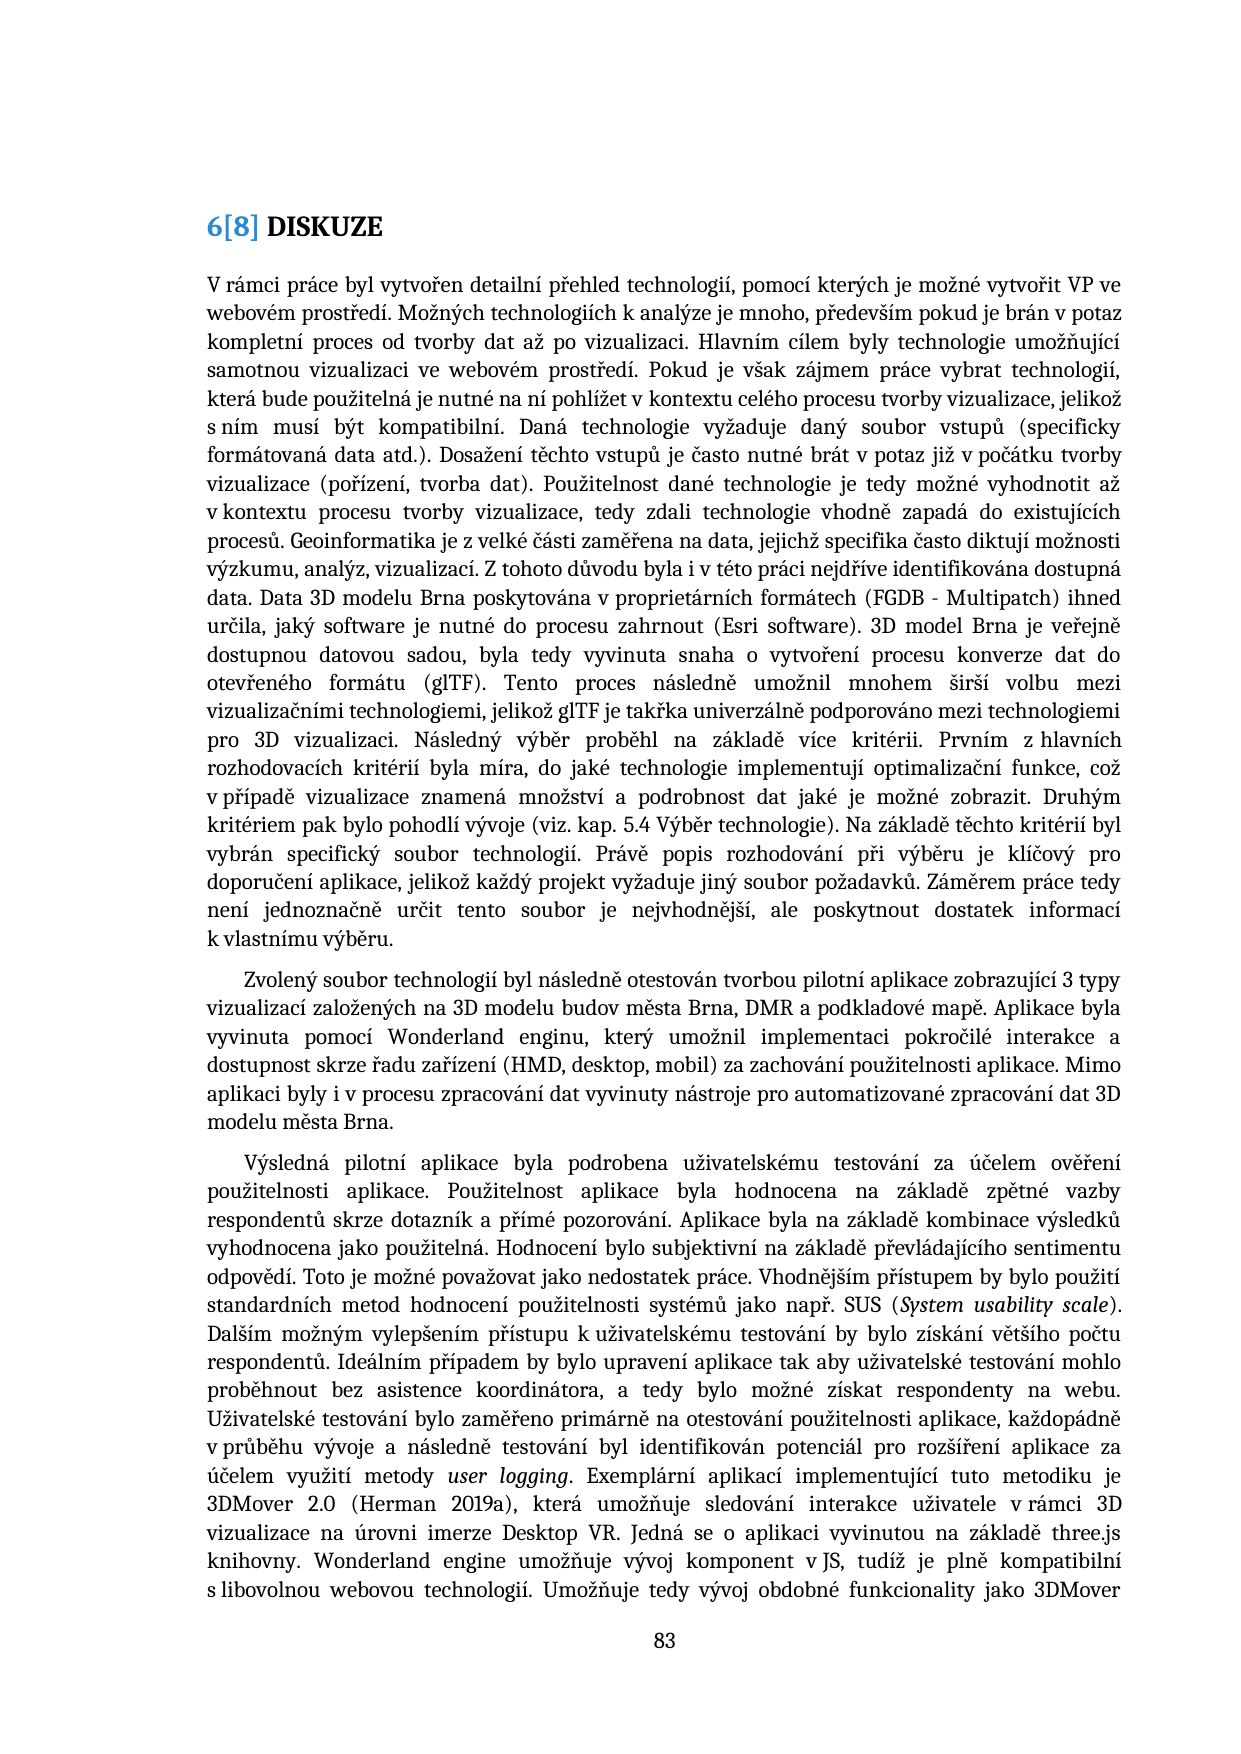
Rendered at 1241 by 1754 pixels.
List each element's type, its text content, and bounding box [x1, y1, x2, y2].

text Zvolený soubor technologií byl následně otestován tvorbou pilotní aplikace zobrazující 3 typy vizualizací založených na 3D modelu budov města Brna, DMR a podkladové mapě. Aplikace byla vyvinuta pomocí Wonderland enginu, který umožnil implementaci pokročilé interakce a dostupnost skrze řadu zařízení (HMD, desktop, mobil) za zachování použitelnosti aplikace. Mimo aplikaci byly i v procesu zpracování dat vyvinuty nástroje pro automatizované zpracování dat 3D modelu města Brna. [207, 967, 1122, 1135]
text V rámci práce byl vytvořen detailní přehled technologií, pomocí kterých je možné vytvořit VP ve webovém prostředí. Možných technologiích k analýze je mnoho, především pokud je brán v potaz kompletní proces od tvorby dat až po vizualizaci. Hlavním cílem byly technologie umožňující samotnou vizualizaci ve webovém prostředí. Pokud je však zájmem práce vybrat technologií, která bude použitelná je nutné na ní pohlížet v kontextu celého procesu tvorby vizualizace, jelikož s ním musí být kompatibilní. Daná technologie vyžaduje daný soubor vstupů (specificky formátovaná data atd.). Dosažení těchto vstupů je často nutné brát v potaz již v počátku tvorby vizualizace (pořízení, tvorba dat). Použitelnost dané technologie je tedy možné vyhodnotit až v kontextu procesu tvorby vizualizace, tedy zdali technologie vhodně zapadá do existujících procesů. Geoinformatika je z velké části zaměřena na data, jejichž specifika často diktují možnosti výzkumu, analýz, vizualizací. Z tohoto důvodu byla i v této práci nejdříve identifikována dostupná data. Data 3D modelu Brna poskytována v proprietárních formátech (FGDB - Multipatch) ihned určila, jaký software je nutné do procesu zahrnout (Esri software). 3D model Brna je veřejně dostupnou datovou sadou, byla tedy vyvinuta snaha o vytvoření procesu konverze dat do otevřeného formátu (glTF). Tento proces následně umožnil mnohem širší volbu mezi vizualizačními technologiemi, jelikož glTF je takřka univerzálně podporováno mezi technologiemi pro 3D vizualizaci. Následný výběr proběhl na základě více kritérii. Prvním z hlavních rozhodovacích kritérií byla míra, do jaké technologie implementují optimalizační funkce, což v případě vizualizace znamená množství a podrobnost dat jaké je možné zobrazit. Druhým kritériem pak bylo pohodlí vývoje (viz. kap. 4.4 Výběr technologie). Na základě těchto kritérií byl vybrán specifický soubor technologií. Právě popis rozhodování při výběru je klíčový pro doporučení aplikace, jelikož každý projekt vyžaduje jiný soubor požadavků. Záměrem práce tedy není jednoznačně určit tento soubor je nejvhodnější, ale poskytnout dostatek informací k vlastnímu výběru. [207, 272, 1122, 952]
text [207, 1150, 1122, 1603]
subtitle DISKUZE [207, 211, 1122, 244]
